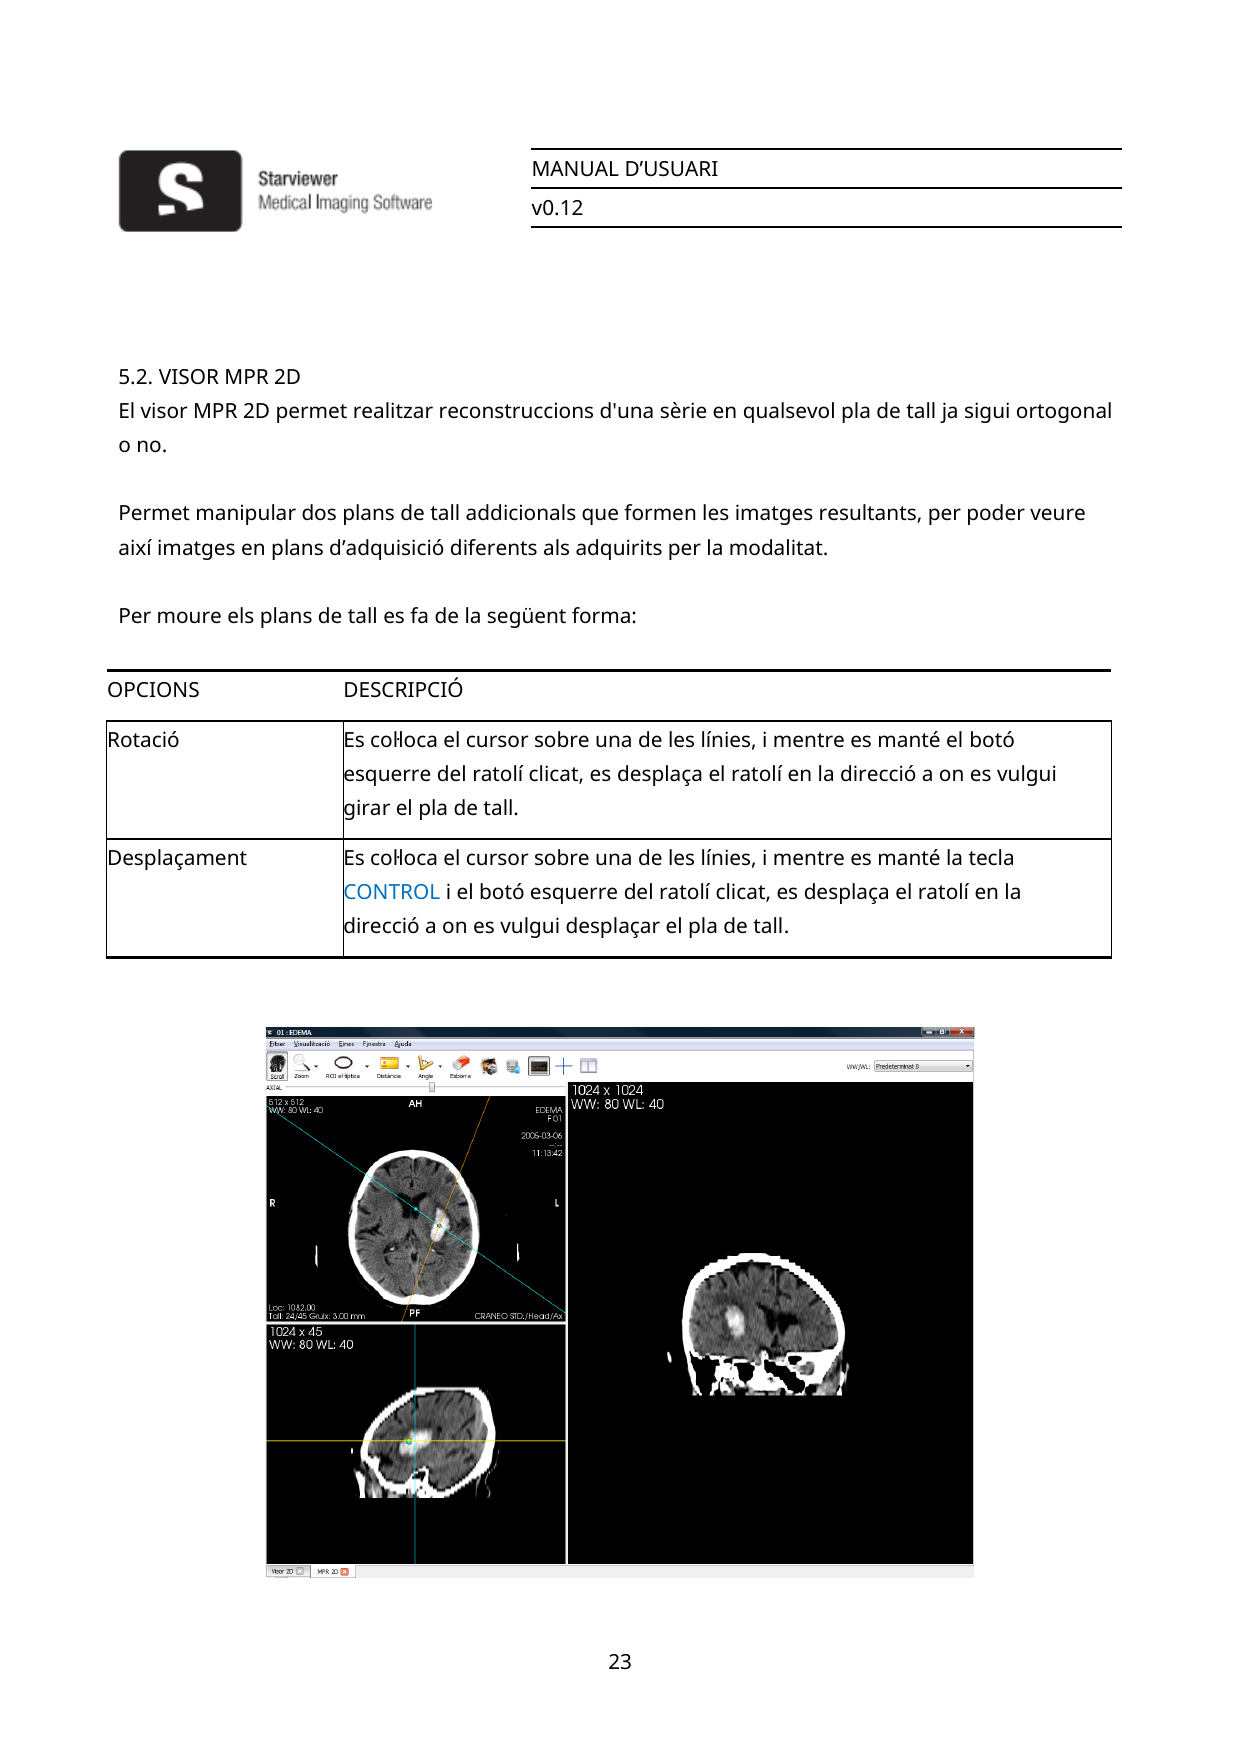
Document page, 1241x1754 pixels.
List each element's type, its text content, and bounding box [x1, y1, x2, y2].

table_header opcions [107, 672, 343, 720]
table_header descripció [343, 672, 1111, 720]
table_cell Desplaçament [107, 840, 343, 956]
table_cell Rotació [107, 722, 343, 838]
table_cell Es col·loca el cursor sobre una de les línies, i mentre es manté la tecla CONTROL i el botó esquerre del ratolí clicat, es desplaça el ratolí en la direcció a on es vulgui desplaçar el pla de tall. [344, 840, 1111, 956]
picture [265, 1027, 975, 1578]
subtitle Visor MPR 2D [118, 362, 1122, 391]
text Permet manipular dos plans de tall addicionals que formen les imatges resultants, per poder veure així imatges en plans d’adquisició diferents als adquirits per la modalitat. [118, 498, 1122, 561]
table_cell Es col·loca el cursor sobre una de les línies, i mentre es manté el botó esquerre del ratolí clicat, es desplaça el ratolí en la direcció a on es vulgui girar el pla de tall. [344, 722, 1111, 838]
text El visor MPR 2D permet realitzar reconstruccions d'una sèrie en qualsevol pla de tall ja sigui ortogonal o no. [118, 396, 1122, 459]
text Per moure els plans de tall es fa de la següent forma: [118, 601, 1122, 629]
